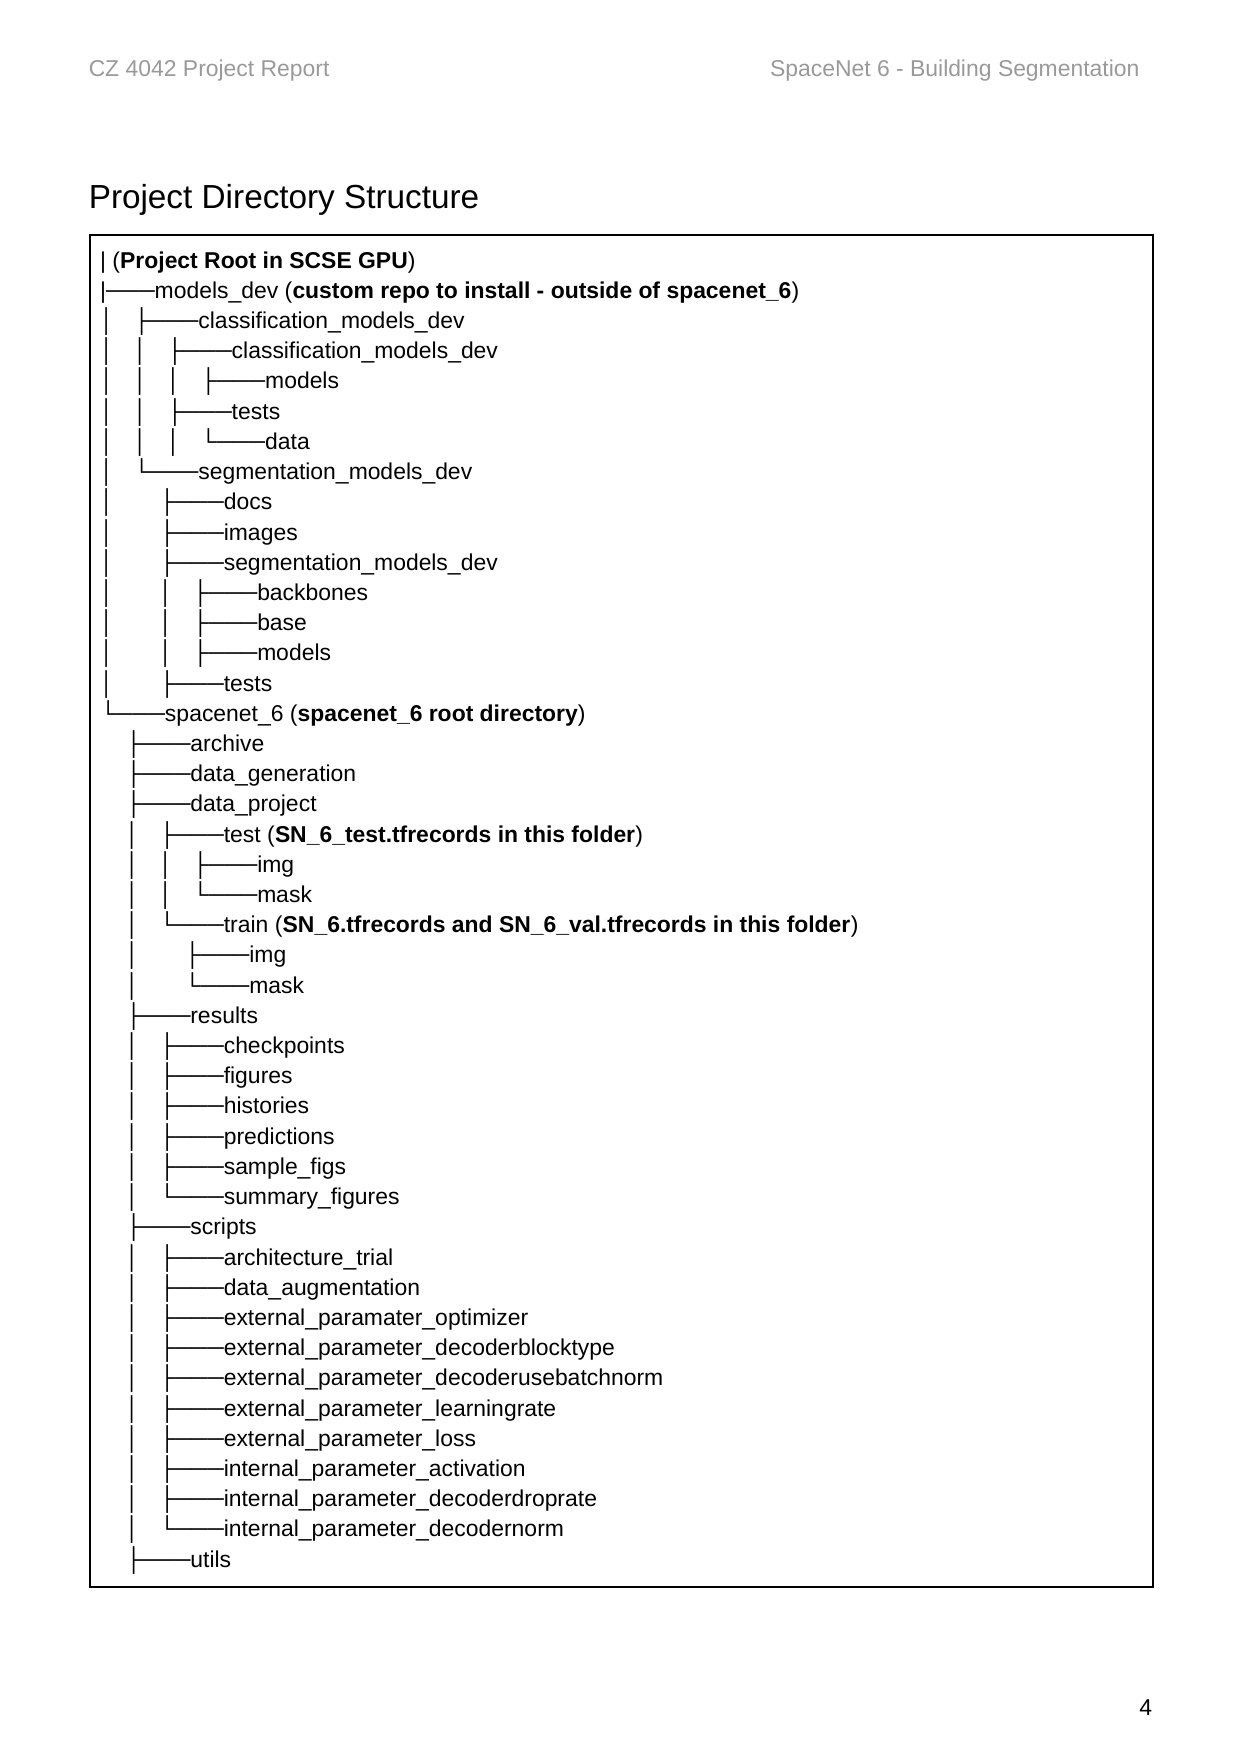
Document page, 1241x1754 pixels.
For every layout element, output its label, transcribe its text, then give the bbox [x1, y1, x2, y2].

table_header | (Project Root in SCSE GPU) |───models_dev (custom repo to install - outside of spacenet_6) │ ├───classification_models_dev │ │ ├───classification_models_dev │ │ │ ├───models │ │ ├───tests │ │ │ └───data │ └───segmentation_models_dev │ ├───docs │ ├───images │ ├───segmentation_models_dev │ │ ├───backbones │ │ ├───base │ │ ├───models │ ├───tests └───spacenet_6 (spacenet_6 root directory) ├───archive ├───data_generation ├───data_project │ ├───test (SN_6_test.tfrecords in this folder) │ │ ├───img │ │ └───mask │ └───train (SN_6.tfrecords and SN_6_val.tfrecords in this folder) │ ├───img │ └───mask ├───results │ ├───checkpoints │ ├───figures │ ├───histories │ ├───predictions │ ├───sample_figs │ └───summary_figures ├───scripts │ ├───architecture_trial │ ├───data_augmentation │ ├───external_paramater_optimizer │ ├───external_parameter_decoderblocktype │ ├───external_parameter_decoderusebatchnorm │ ├───external_parameter_learningrate │ ├───external_parameter_loss │ ├───internal_parameter_activation │ ├───internal_parameter_decoderdroprate │ └───internal_parameter_decodernorm ├───utils [91, 236, 1152, 1586]
subtitle Project Directory Structure [88, 177, 1152, 216]
